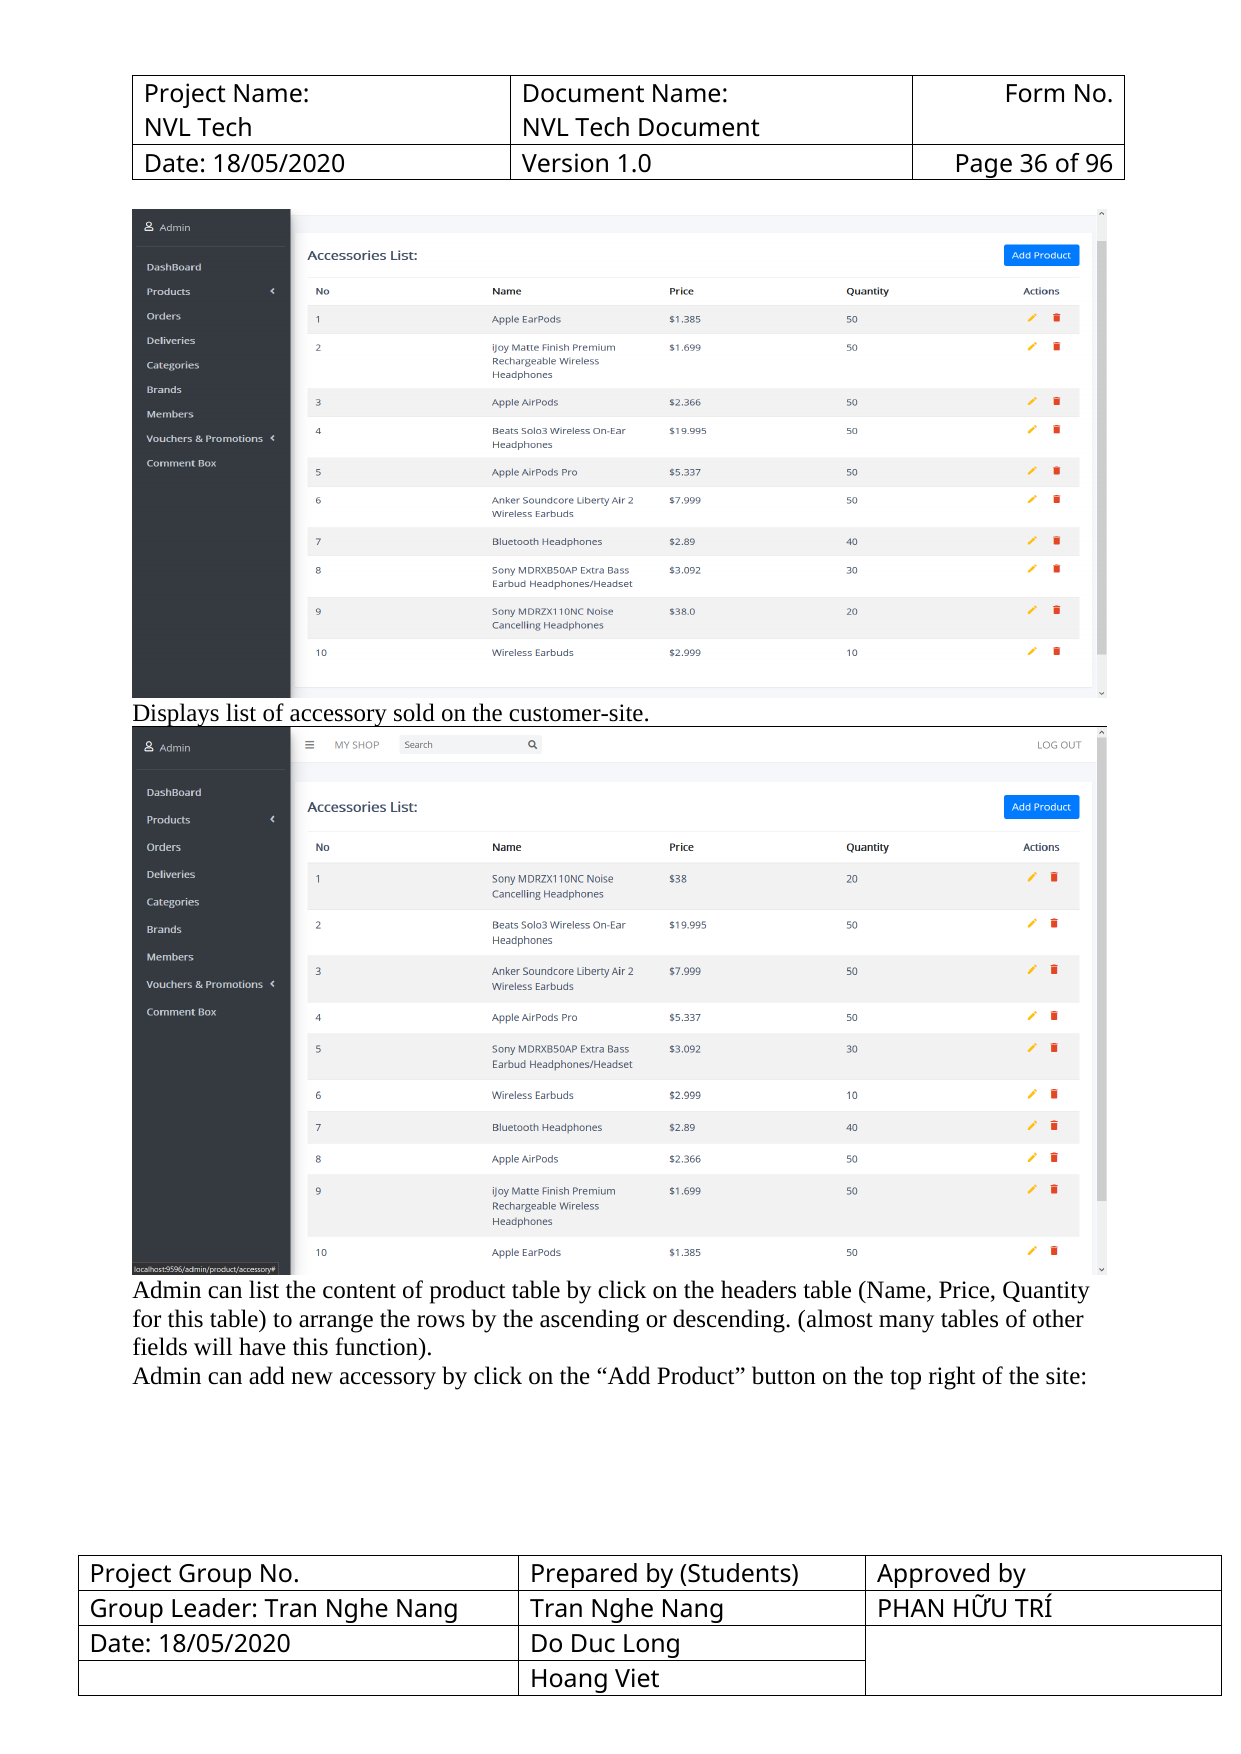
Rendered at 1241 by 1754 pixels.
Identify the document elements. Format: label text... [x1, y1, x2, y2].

picture [132, 209, 1107, 698]
picture [132, 726, 1107, 1275]
text Admin can list the content of product table by click on the headers table (Name, Price, Quantity for this table) to arrange the rows by the ascending or descending. (almost many tables of other fields will have this function). [132, 1275, 1125, 1361]
text Admin can add new accessory by click on the “Add Product” button on the top right of the site: [132, 1361, 1125, 1390]
text Displays list of accessory sold on the customer-site. [132, 698, 1125, 727]
